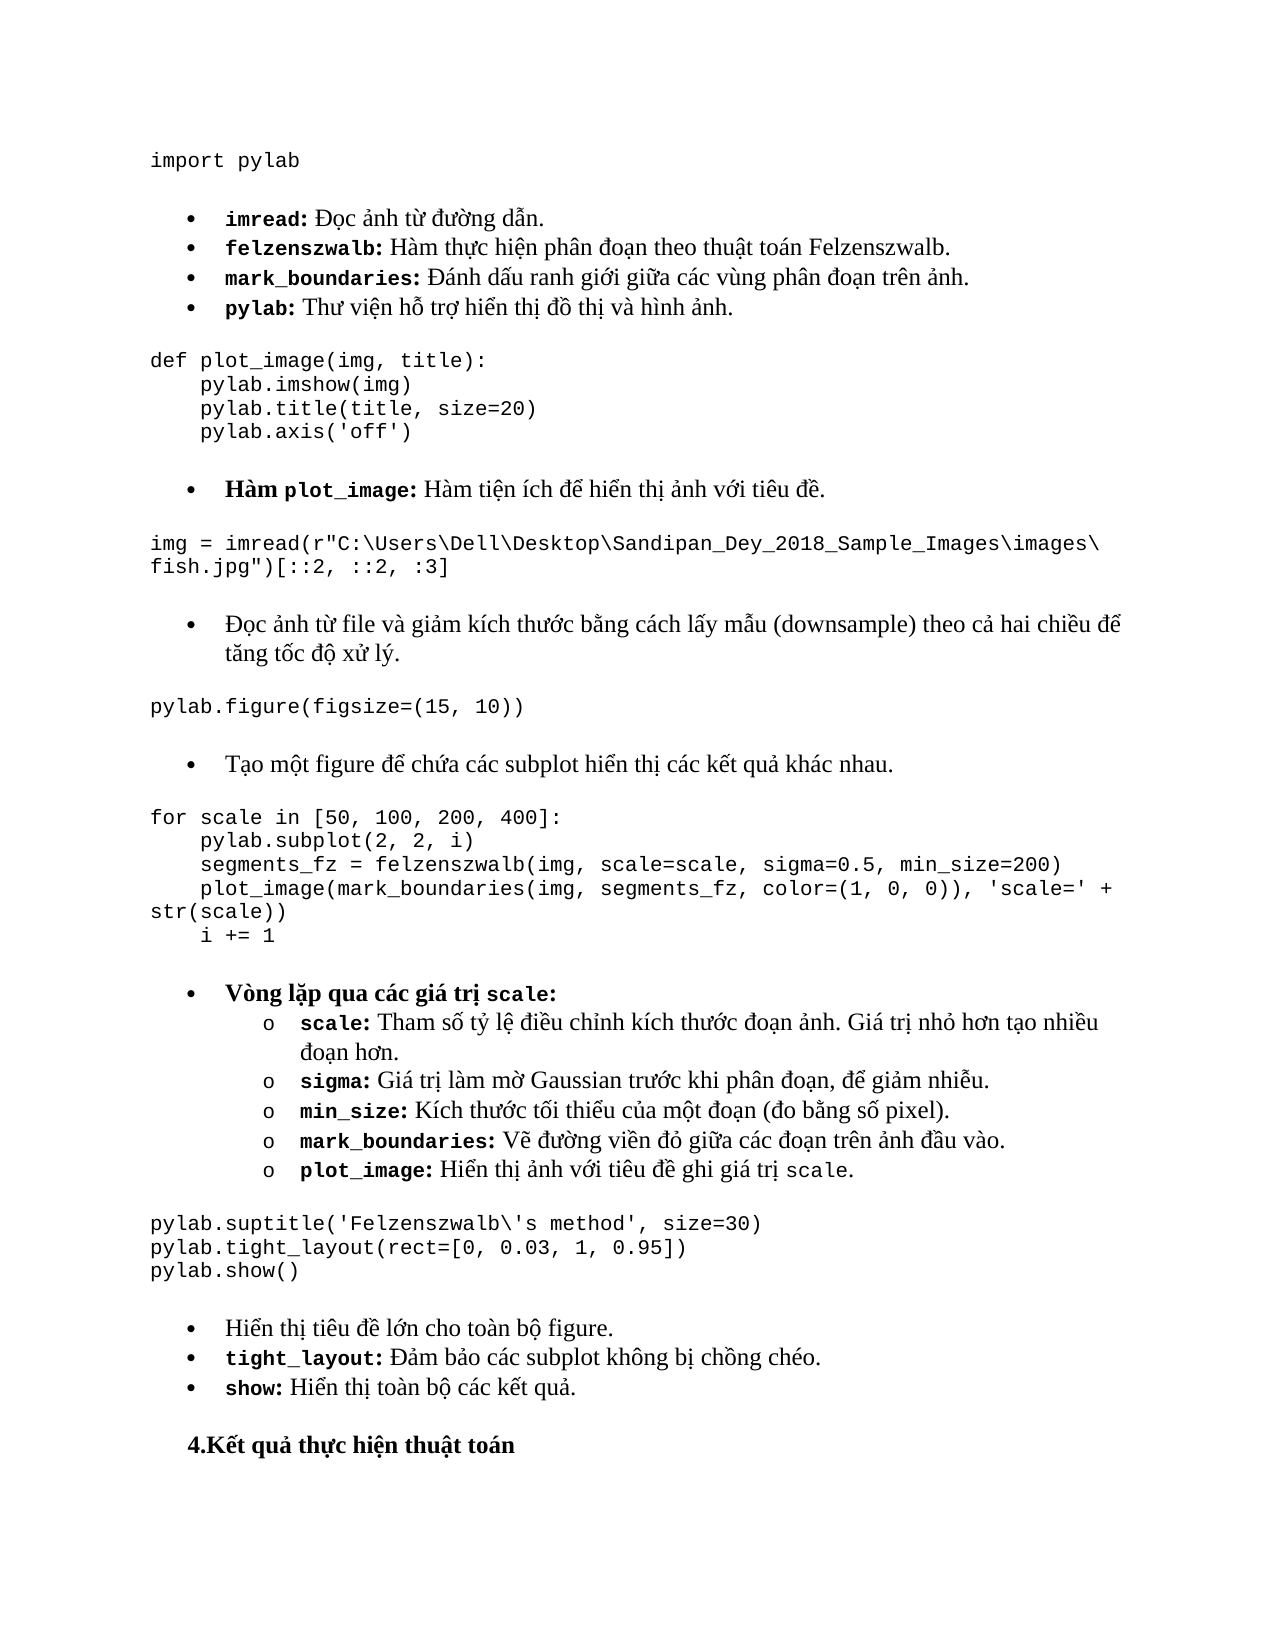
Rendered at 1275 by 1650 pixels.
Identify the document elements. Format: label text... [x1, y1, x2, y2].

text pylab.suptitle('Felzenszwalb\'s method', size=30) [150, 1213, 1125, 1237]
text pylab.title(title, size=20) [150, 398, 1125, 421]
list Vòng lặp qua các giá trị scale: [187, 978, 1125, 1007]
list min_size: Kích thước tối thiểu của một đoạn (đo bằng số pixel). [262, 1095, 1125, 1125]
list mark_boundaries: Vẽ đường viền đỏ giữa các đoạn trên ảnh đầu vào. [262, 1125, 1125, 1154]
text pylab.show() [150, 1260, 1125, 1284]
list mark_boundaries: Đánh dấu ranh giới giữa các vùng phân đoạn trên ảnh. [187, 262, 1125, 292]
list sigma: Giá trị làm mờ Gaussian trước khi phân đoạn, để giảm nhiễu. [262, 1066, 1125, 1095]
text pylab.imshow(img) [150, 374, 1125, 398]
text pylab.tight_layout(rect=[0, 0.03, 1, 0.95]) [150, 1237, 1125, 1260]
text pylab.axis('off') [150, 421, 1125, 445]
text pylab.subplot(2, 2, i) [150, 830, 1125, 854]
list Hàm plot_image: Hàm tiện ích để hiển thị ảnh với tiêu đề. [187, 474, 1125, 504]
text i += 1 [150, 925, 1125, 948]
list imread: Đọc ảnh từ đường dẫn. [187, 203, 1125, 232]
list Đọc ảnh từ file và giảm kích thước bằng cách lấy mẫu (downsample) theo cả hai chiều để tăng tốc độ xử lý. [187, 609, 1125, 667]
list scale: Tham số tỷ lệ điều chỉnh kích thước đoạn ảnh. Giá trị nhỏ hơn tạo nhiều đoạn hơn. [262, 1007, 1125, 1066]
list plot_image: Hiển thị ảnh với tiêu đề ghi giá trị scale. [262, 1154, 1125, 1184]
text import pylab [150, 150, 1125, 174]
list Hiển thị tiêu đề lớn cho toàn bộ figure. [187, 1313, 1125, 1342]
list felzenszwalb: Hàm thực hiện phân đoạn theo thuật toán Felzenszwalb. [187, 232, 1125, 262]
list Tạo một figure để chứa các subplot hiển thị các kết quả khác nhau. [187, 749, 1125, 777]
text plot_image(mark_boundaries(img, segments_fz, color=(1, 0, 0)), 'scale=' + str(scale)) [150, 878, 1125, 925]
list show: Hiển thị toàn bộ các kết quả. [187, 1372, 1125, 1401]
text segments_fz = felzenszwalb(img, scale=scale, sigma=0.5, min_size=200) [150, 854, 1125, 878]
text def plot_image(img, title): [150, 350, 1125, 374]
text 4.Kết quả thực hiện thuật toán [187, 1430, 1125, 1459]
text img = imread(r"C:\Users\Dell\Desktop\Sandipan_Dey_2018_Sample_Images\images\fish.jpg")[::2, ::2, :3] [150, 533, 1125, 580]
list tight_layout: Đảm bảo các subplot không bị chồng chéo. [187, 1342, 1125, 1372]
text for scale in [50, 100, 200, 400]: [150, 807, 1125, 830]
list pylab: Thư viện hỗ trợ hiển thị đồ thị và hình ảnh. [187, 292, 1125, 321]
text pylab.figure(figsize=(15, 10)) [150, 696, 1125, 719]
